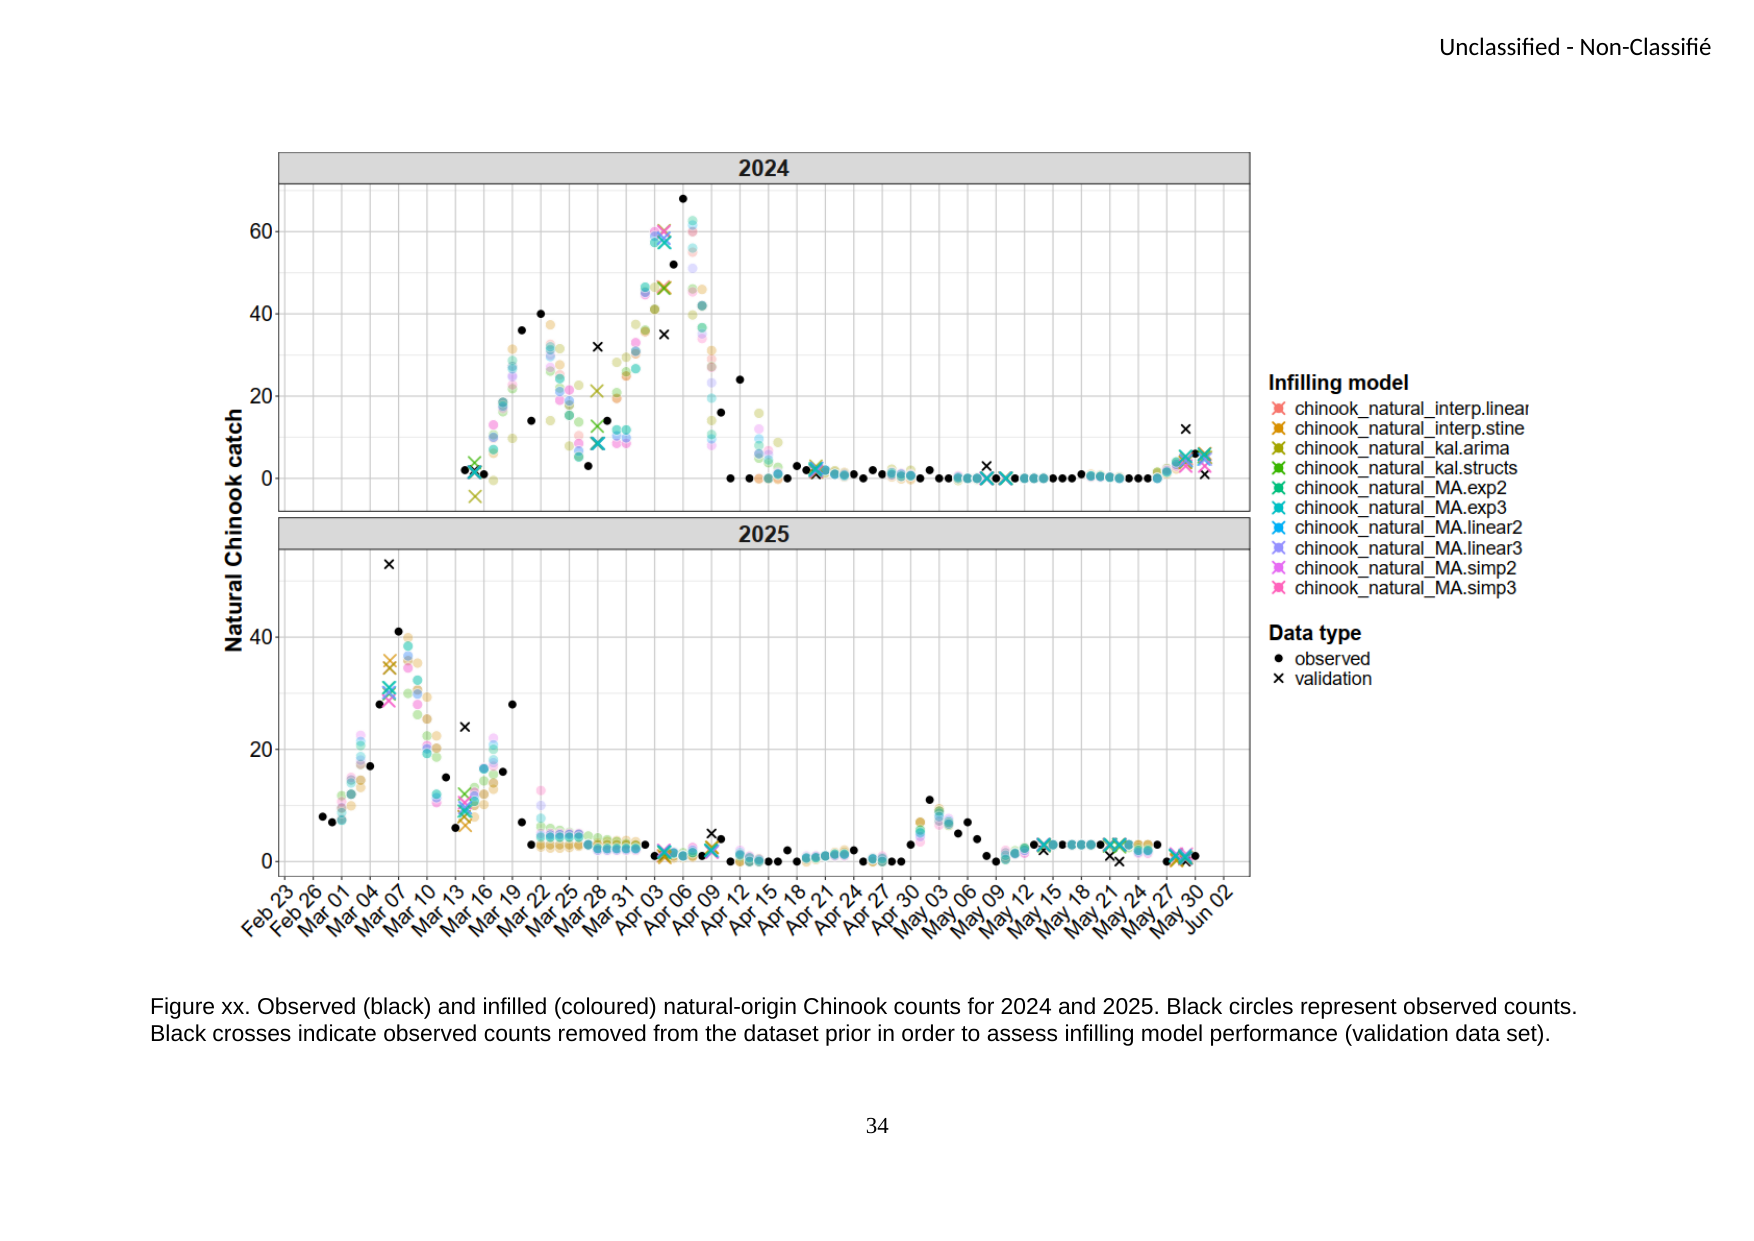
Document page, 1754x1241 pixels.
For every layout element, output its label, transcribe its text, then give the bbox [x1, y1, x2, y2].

picture [222, 150, 1527, 951]
text Figure xx. Observed (black) and infilled (coloured) natural-origin Chinook counts for 2024 and 2025. Black circles represent observed counts. Black crosses indicate observed counts removed from the dataset prior in order to assess infilling model performance (validation data set). [150, 993, 1604, 1046]
